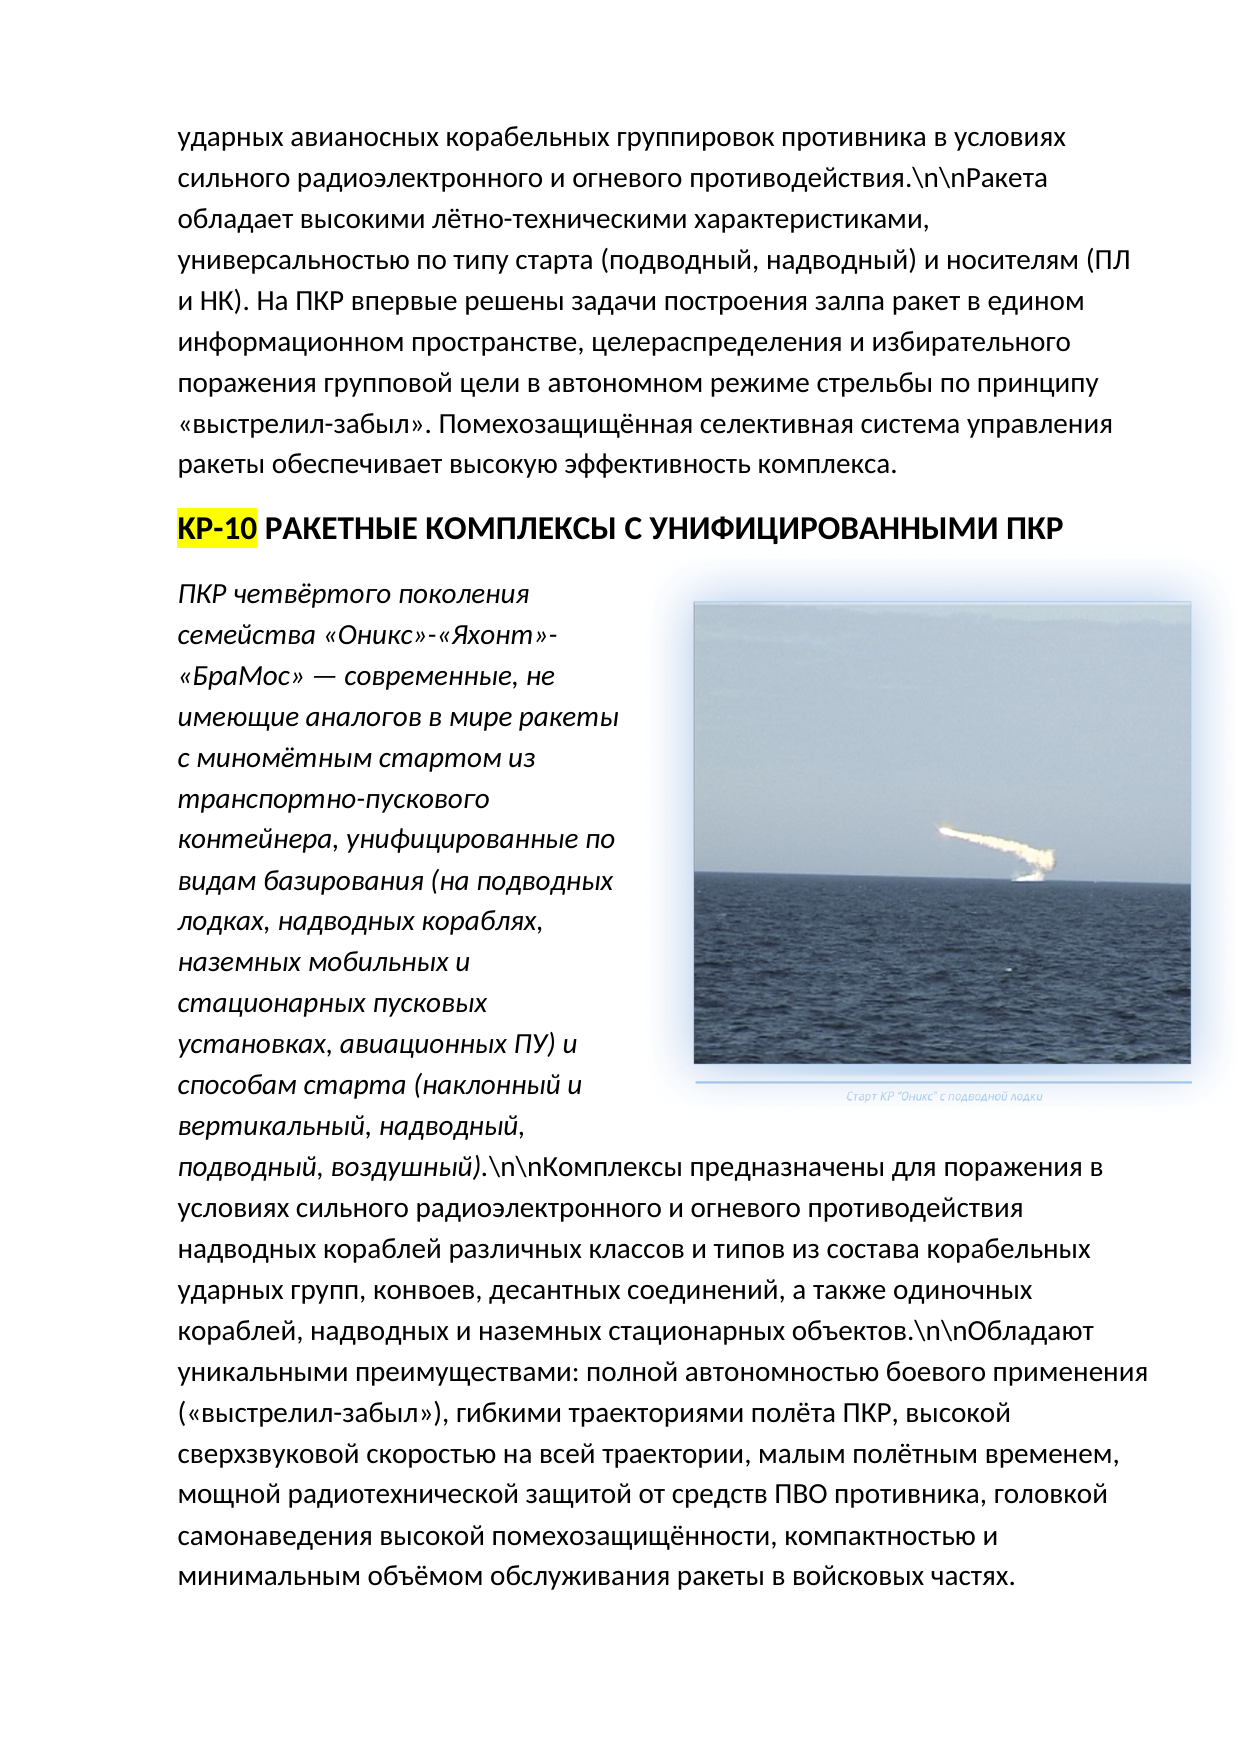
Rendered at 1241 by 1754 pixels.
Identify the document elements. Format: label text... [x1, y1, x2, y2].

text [177, 575, 1152, 1593]
text KP-10 РАКЕТНЫЕ КОМПЛЕКСЫ С УНИФИЦИРОВАННЫМИ ПКР [177, 507, 1152, 548]
picture [643, 551, 1237, 1111]
